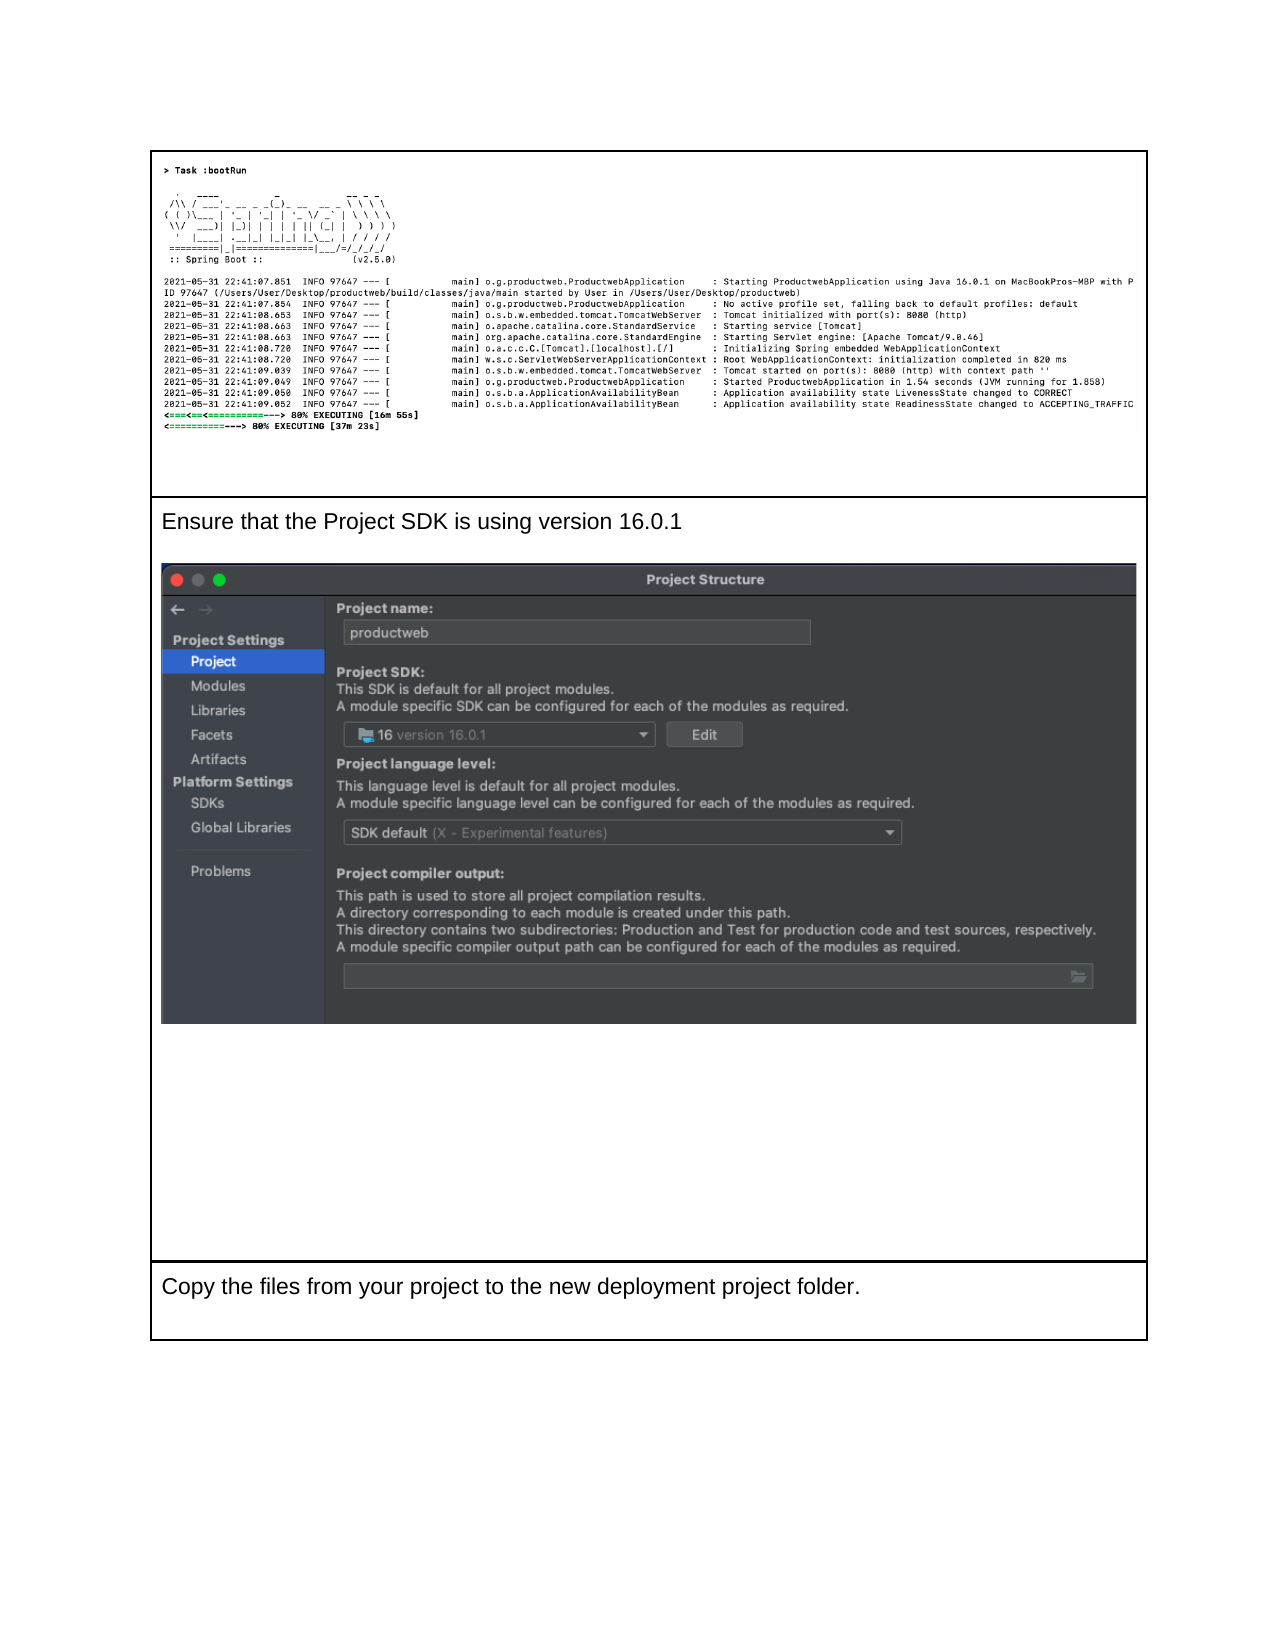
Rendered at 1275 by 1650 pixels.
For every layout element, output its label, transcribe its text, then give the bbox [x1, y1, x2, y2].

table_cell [152, 152, 1146, 496]
table_cell Ensure that the Project SDK is using version 16.0.1 [152, 498, 1146, 1260]
picture [161, 162, 1137, 432]
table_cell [152, 1263, 1146, 1338]
picture [161, 563, 1137, 1024]
